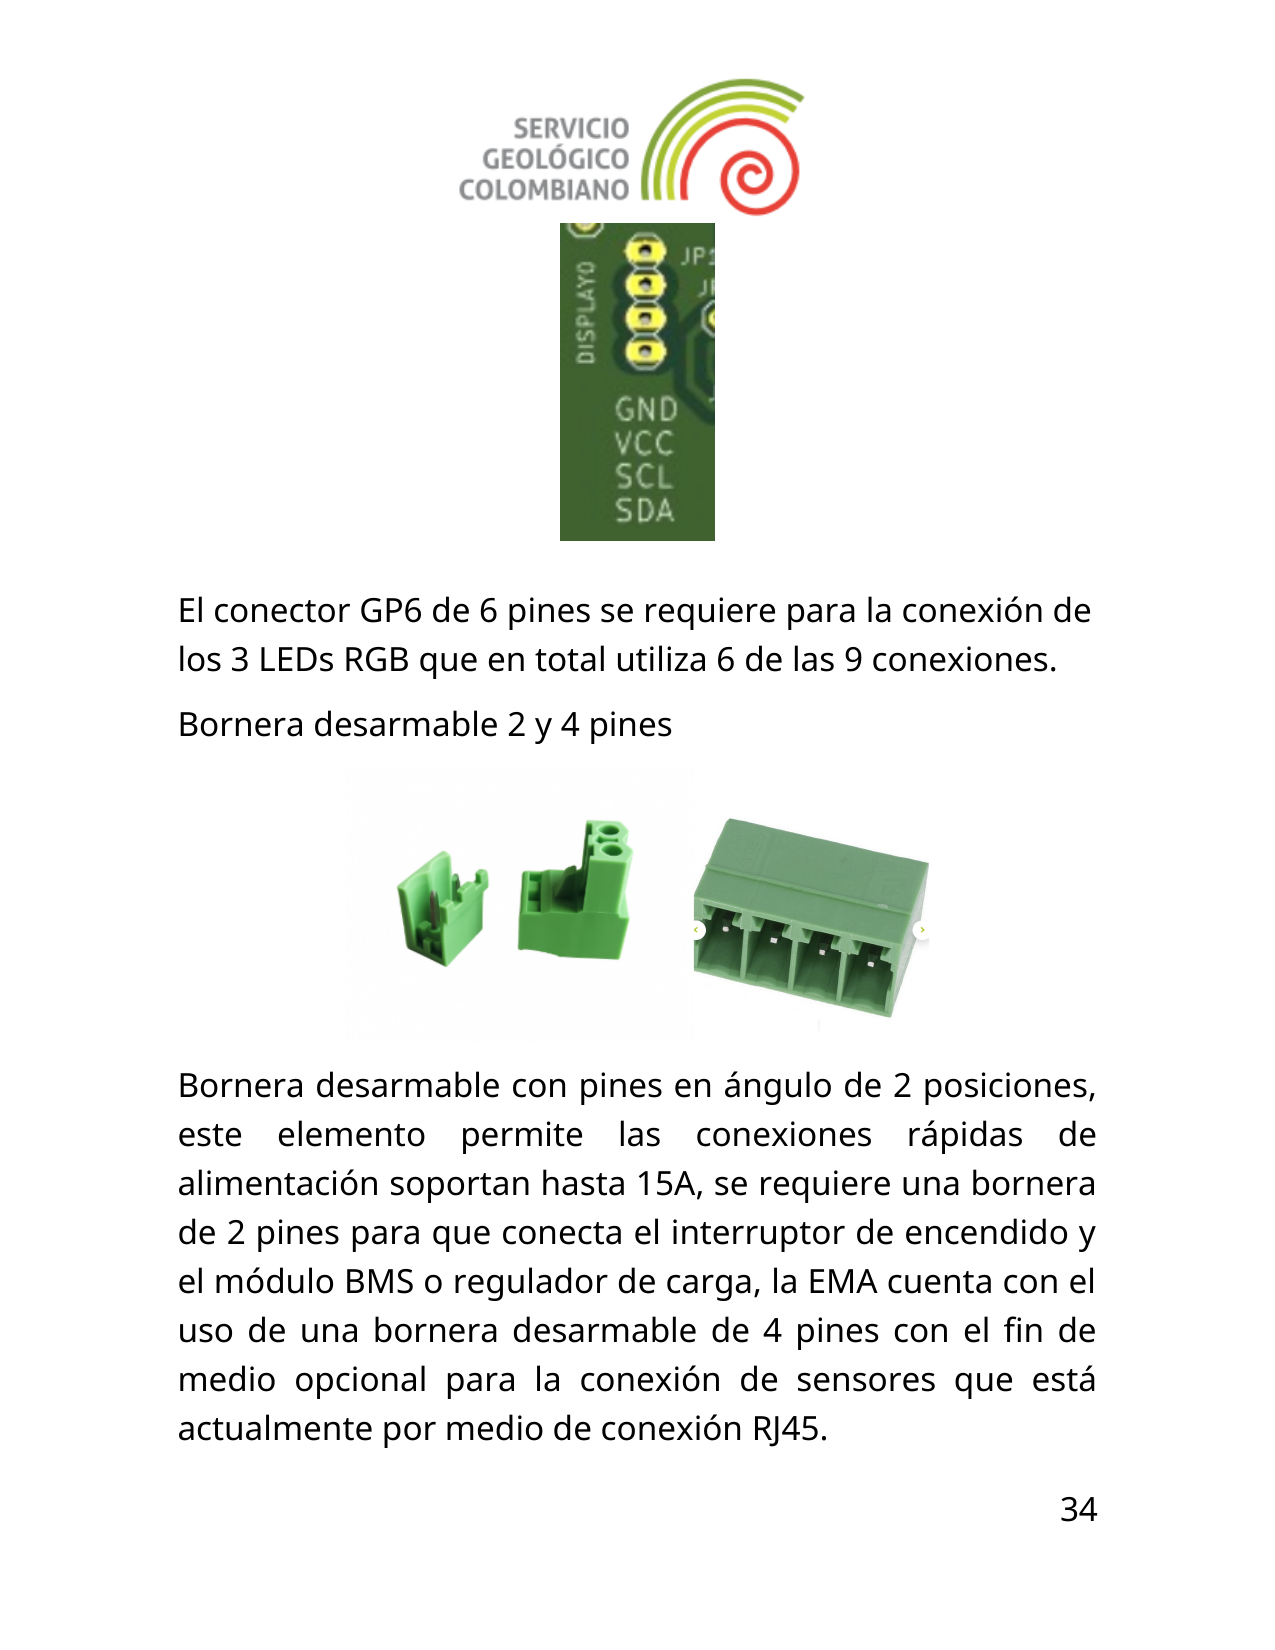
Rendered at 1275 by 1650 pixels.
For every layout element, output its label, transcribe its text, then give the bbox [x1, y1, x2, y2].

picture [452, 73, 823, 541]
text Bornera desarmable con pines en ángulo de 2 posiciones, este elemento permite las conexiones rápidas de alimentación soportan hasta 15A, se requiere una bornera de 2 pines para que conecta el interruptor de encendido y el módulo BMS o regulador de carga, la EMA cuenta con el uso de una bornera desarmable de 4 pines con el fin de medio opcional para la conexión de sensores que está actualmente por medio de conexión RJ45. [177, 1062, 1098, 1450]
text Bornera desarmable 2 y 4 pines [177, 701, 1098, 746]
text El conector GP6 de 6 pines se requiere para la conexión de los 3 LEDs RGB que en total utiliza 6 de las 9 conexiones. [177, 586, 1098, 681]
picture [345, 766, 930, 1042]
